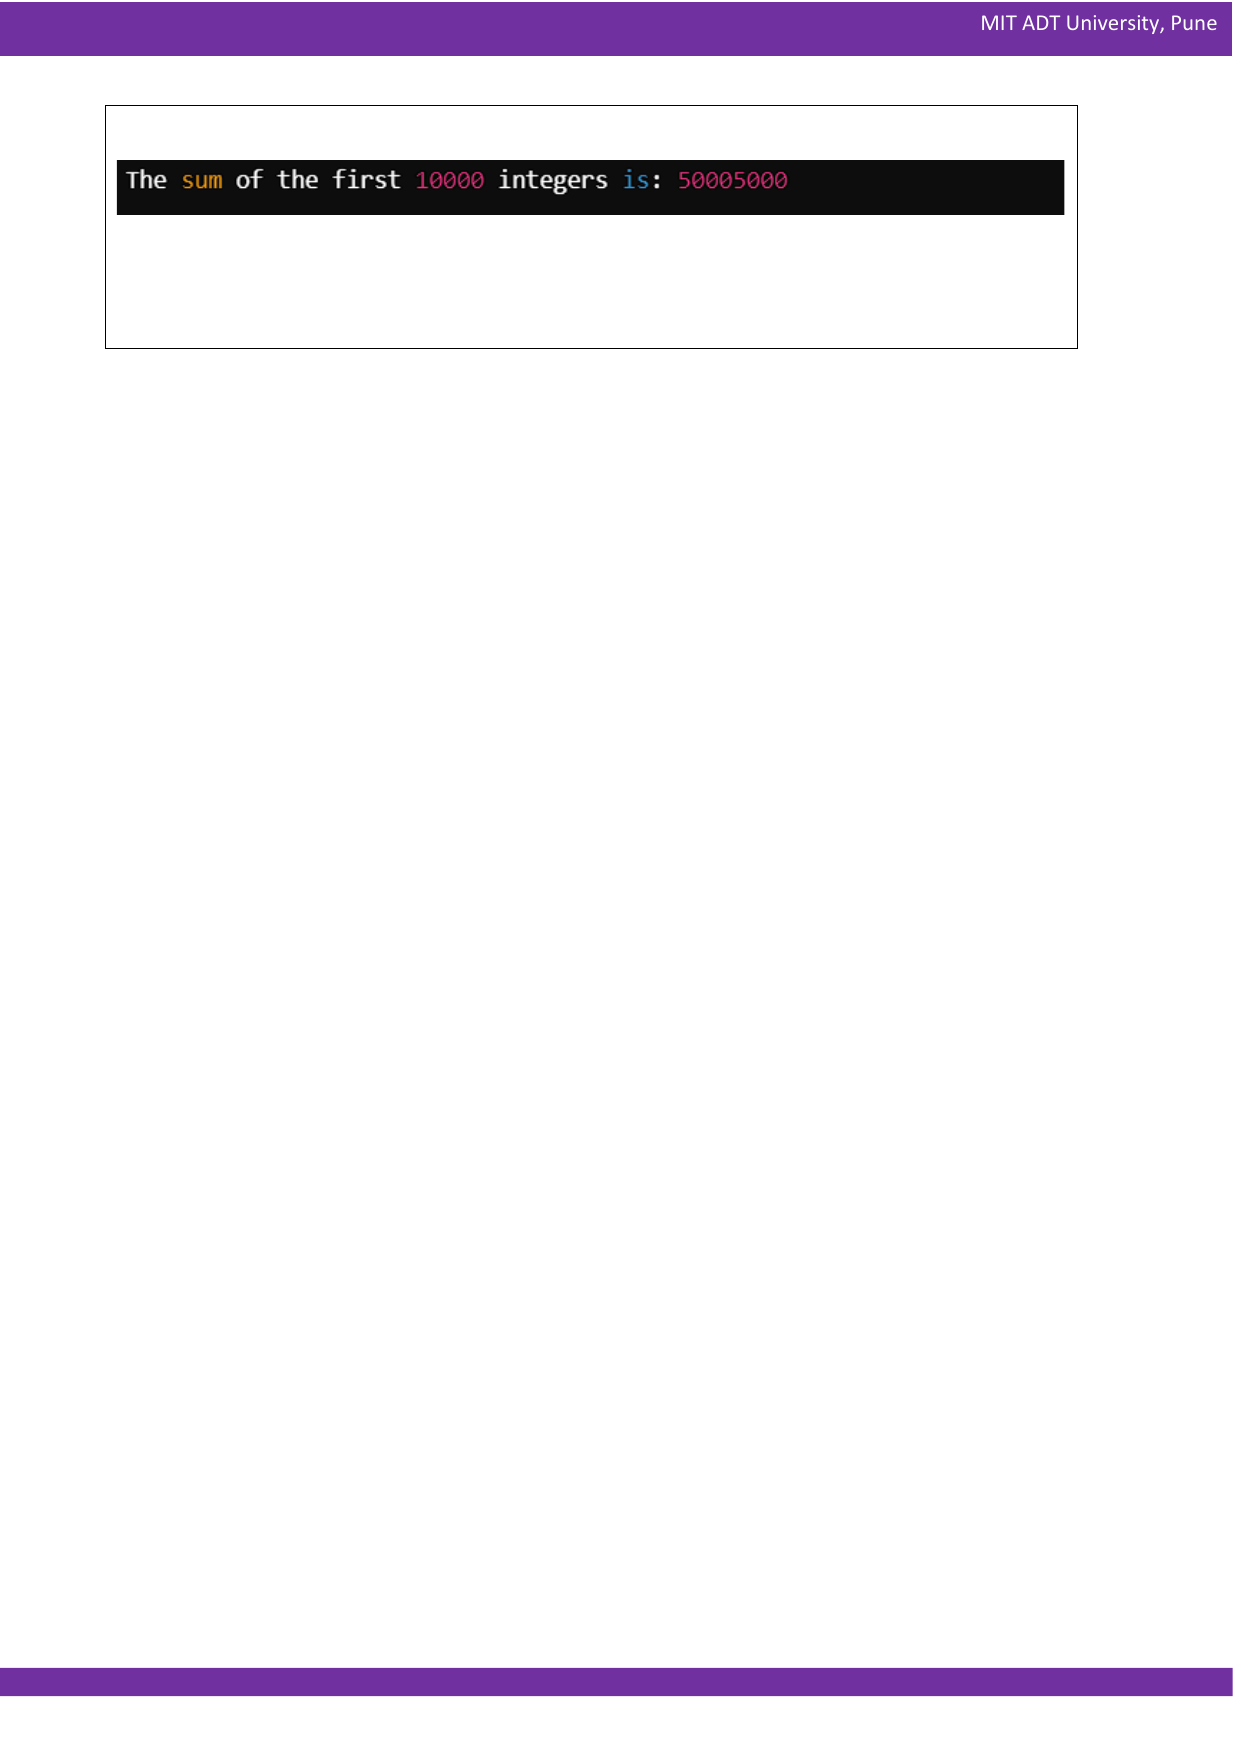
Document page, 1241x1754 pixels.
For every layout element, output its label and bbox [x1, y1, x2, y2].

picture [116, 160, 1065, 215]
table_header [106, 106, 1077, 348]
